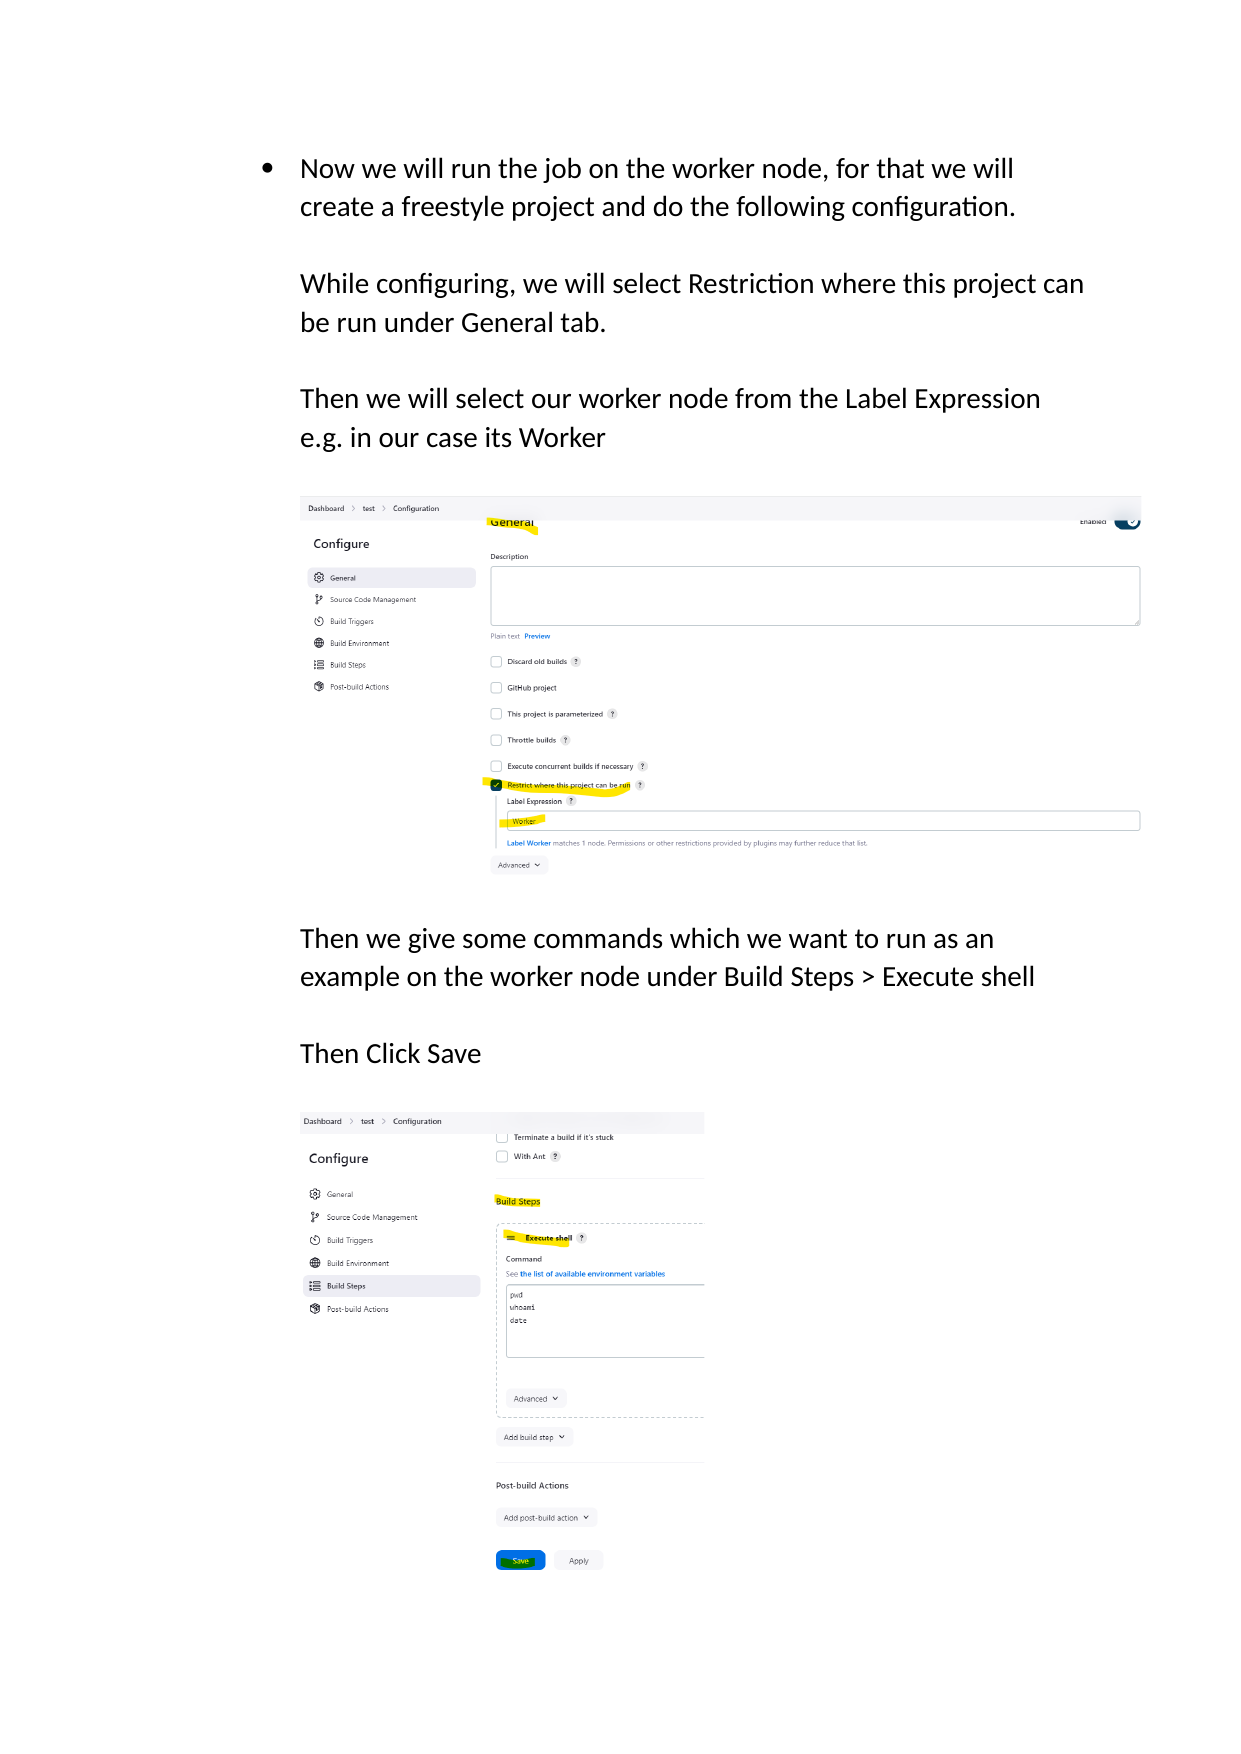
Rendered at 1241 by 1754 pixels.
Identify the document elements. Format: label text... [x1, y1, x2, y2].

picture [300, 496, 1142, 880]
list Then we give some commands which we want to run as an example on the worker node under Build Steps > Execute shell [300, 920, 1090, 994]
list e.g. in our case its Worker [300, 419, 1090, 455]
picture [300, 1112, 705, 1588]
list Then Click Save [300, 1035, 1090, 1071]
list While configuring, we will select Restriction where this project can be run under General tab. [300, 265, 1090, 339]
list Then we will select our worker node from the Label Expression [300, 381, 1090, 416]
list Now we will run the job on the worker node, for that we will create a freestyle project and do the following configuration. [262, 150, 1090, 224]
